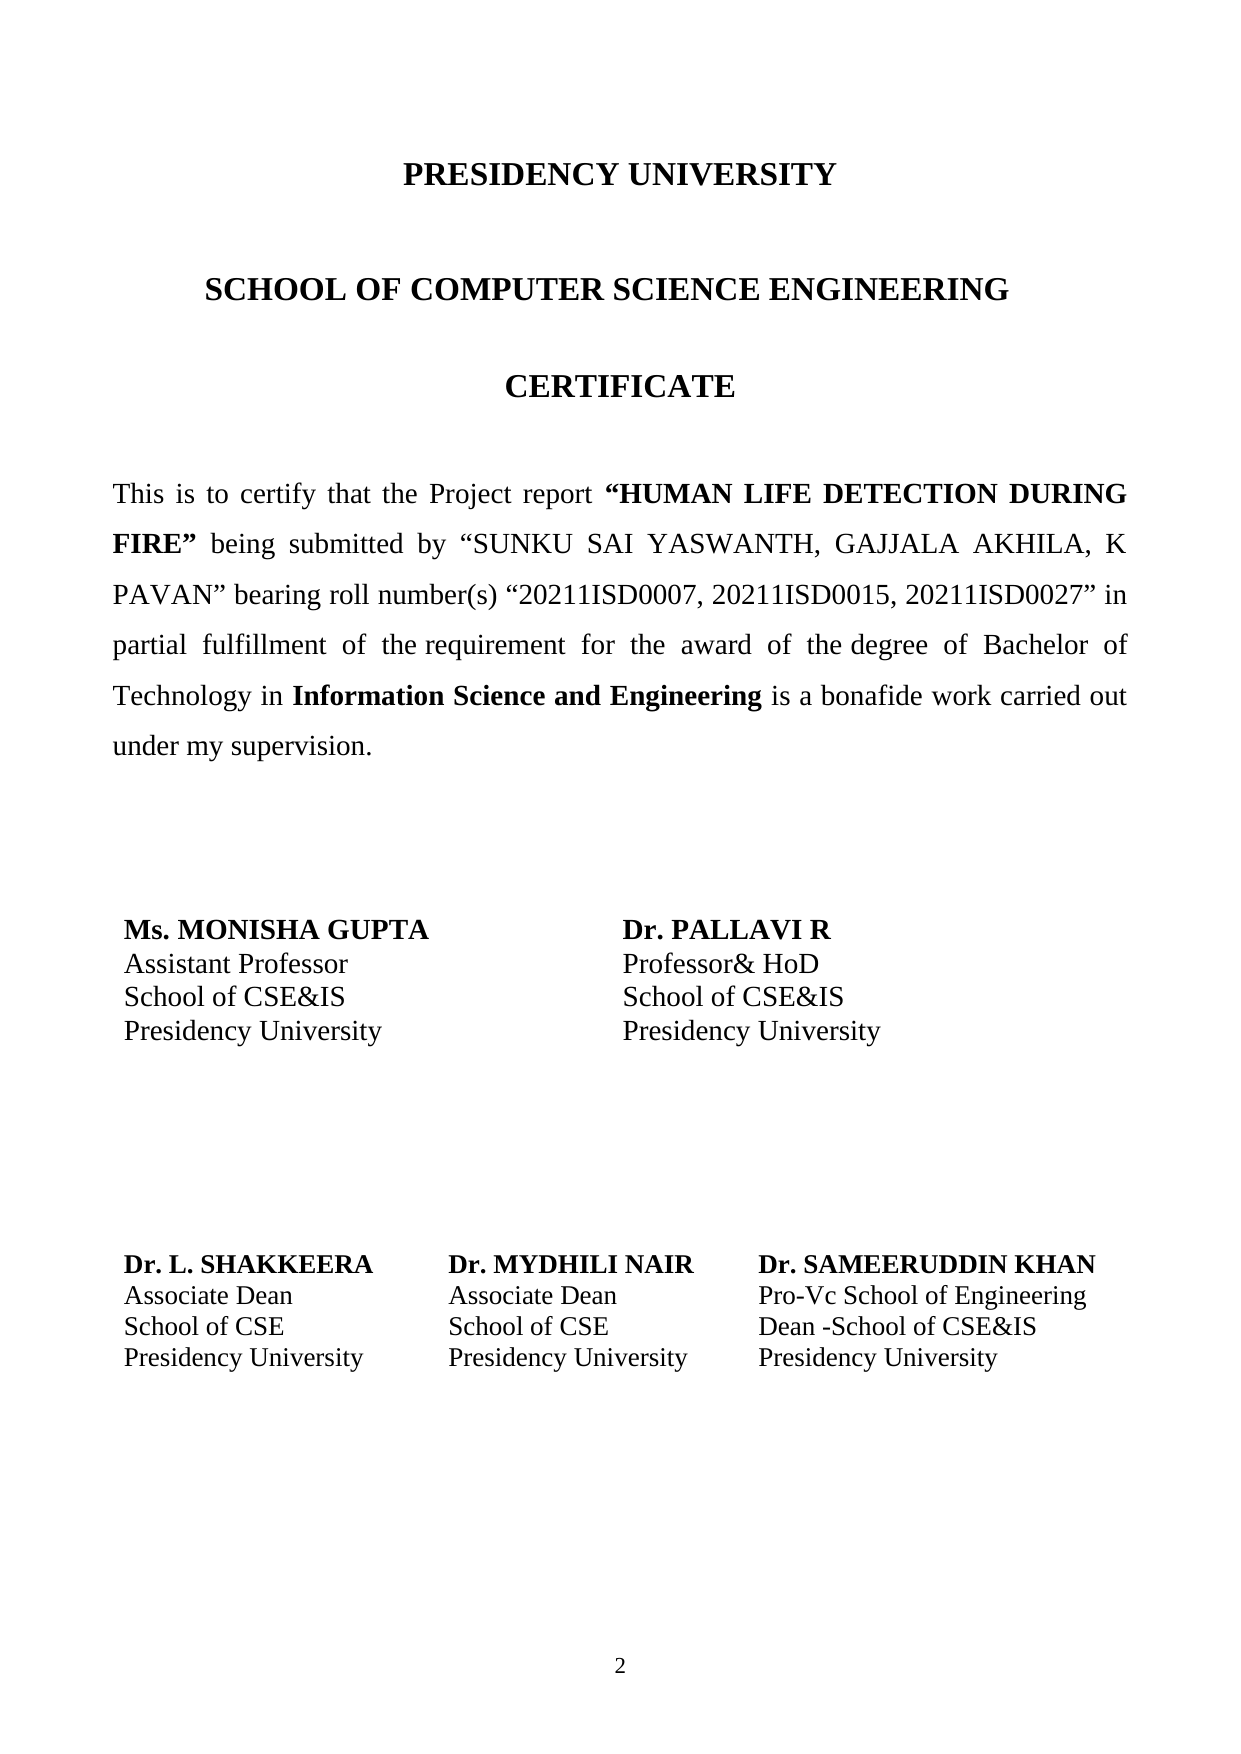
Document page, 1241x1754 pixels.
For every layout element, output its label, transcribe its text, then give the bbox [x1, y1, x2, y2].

text CERTIFICATE [112, 366, 1128, 404]
table_header Dr. L. SHAKKEERA Associate Dean School of CSE Presidency University [113, 1248, 437, 1403]
text SCHOOL OF COMPUTER SCIENCE ENGINEERING [112, 269, 1102, 307]
table_header Dr. Pallavi R Professor& HoD School of CSE&IS Presidency University [611, 913, 1110, 1047]
table_header Ms. Monisha Gupta Assistant Professor School of CSE&IS Presidency University [113, 913, 611, 1047]
table_header Dr. SAMEERUDDIN KHAN Pro-Vc School of Engineering Dean -School of CSE&IS Presidency University [747, 1248, 1146, 1403]
table_header Dr. MYDHILI NAIR Associate Dean School of CSE Presidency University [437, 1248, 747, 1403]
text This is to certify that the Project report “HUMAN LIFE DETECTION DURING FIRE” being submitted by “SUNKU SAI YASWANTH, GAJJALA AKHILA, K PAVAN” bearing roll number(s) “20211ISD0007, 20211ISD0015, 20211ISD0027” in partial fulfillment of the requirement for the award of the degree of Bachelor of Technology in Information Science and Engineering is a bonafide work carried out under my supervision. [112, 476, 1128, 761]
subtitle PRESIDENCY UNIVERSITY [112, 154, 1128, 192]
